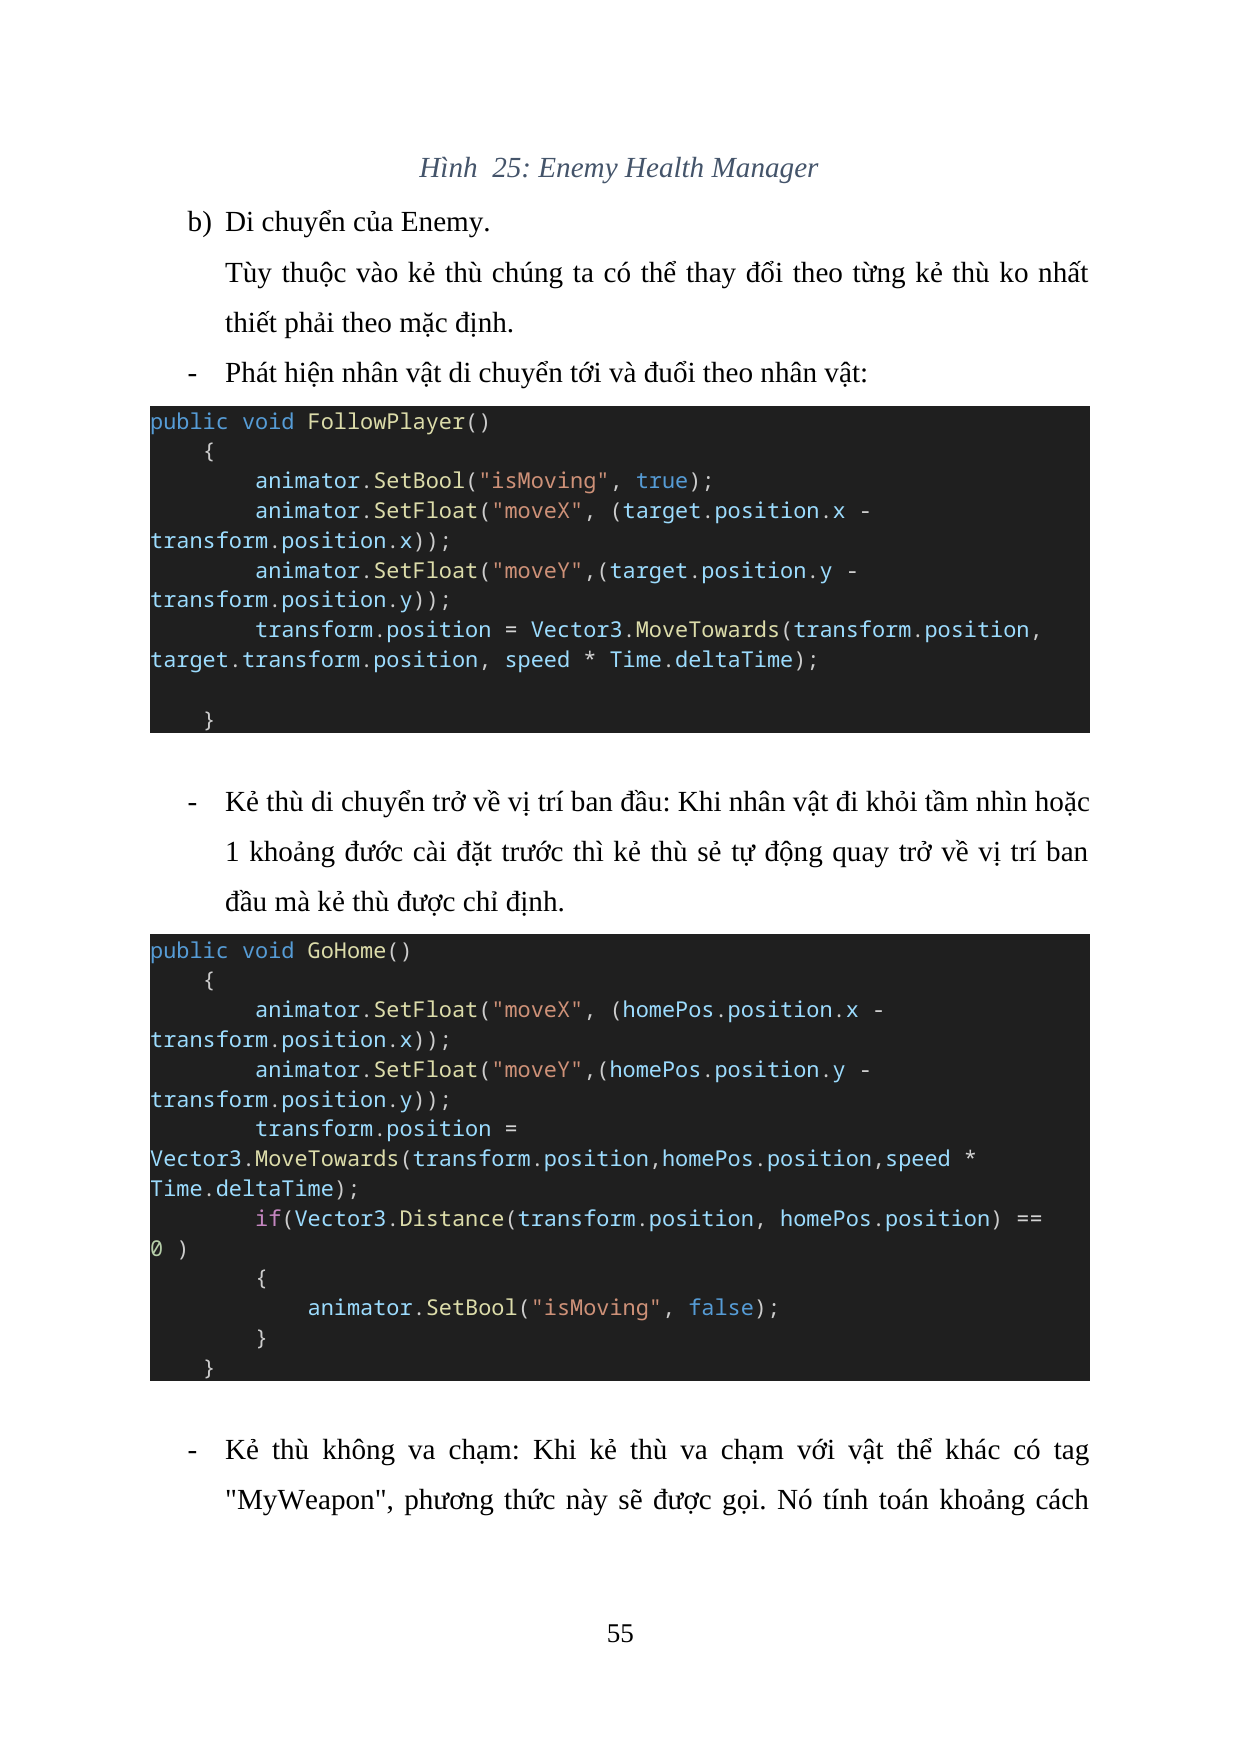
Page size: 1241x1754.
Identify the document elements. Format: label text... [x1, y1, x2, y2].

text public void GoHome() [150, 934, 1090, 964]
list Tùy thuộc vào kẻ thù chúng ta có thể thay đổi theo từng kẻ thù ko nhất thiết phải theo mặc định. [225, 255, 1090, 338]
text if(Vector3.Distance(transform.position, homePos.position) == 0 ) [150, 1203, 1090, 1262]
list Kẻ thù di chuyển trở về vị trí ban đầu: Khi nhân vật đi khỏi tầm nhìn hoặc 1 khoảng đước cài đặt trước thì kẻ thù sẻ tự động quay trở về vị trí ban đầu mà kẻ thù được chỉ định. [187, 784, 1090, 918]
text Hình 25: Enemy Health Manager [150, 150, 1090, 183]
text animator.SetFloat("moveY",(homePos.position.y - transform.position.y)); [150, 1054, 1090, 1113]
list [187, 1432, 1090, 1516]
text { [150, 435, 1090, 465]
text animator.SetFloat("moveX", (homePos.position.x - transform.position.x)); [150, 994, 1090, 1054]
list Di chuyển của Enemy. [187, 204, 1090, 238]
text { [150, 964, 1090, 994]
text animator.SetFloat("moveX", (target.position.x - transform.position.x)); [150, 495, 1090, 554]
list Phát hiện nhân vật di chuyển tới và đuổi theo nhân vật: [187, 355, 1090, 389]
text public void FollowPlayer() [150, 406, 1090, 435]
text animator.SetFloat("moveY",(target.position.y - transform.position.y)); [150, 554, 1090, 614]
text animator.SetBool("isMoving", false); [150, 1292, 1090, 1322]
text } [150, 1322, 1090, 1352]
text } [150, 1352, 1090, 1381]
text { [150, 1262, 1090, 1292]
text transform.position = Vector3.MoveTowards(transform.position,homePos.position,speed * Time.deltaTime); [150, 1113, 1090, 1203]
text animator.SetBool("isMoving", true); [150, 465, 1090, 495]
text transform.position = Vector3.MoveTowards(transform.position, target.transform.position, speed * Time.deltaTime); [150, 614, 1090, 674]
text } [150, 703, 1090, 733]
